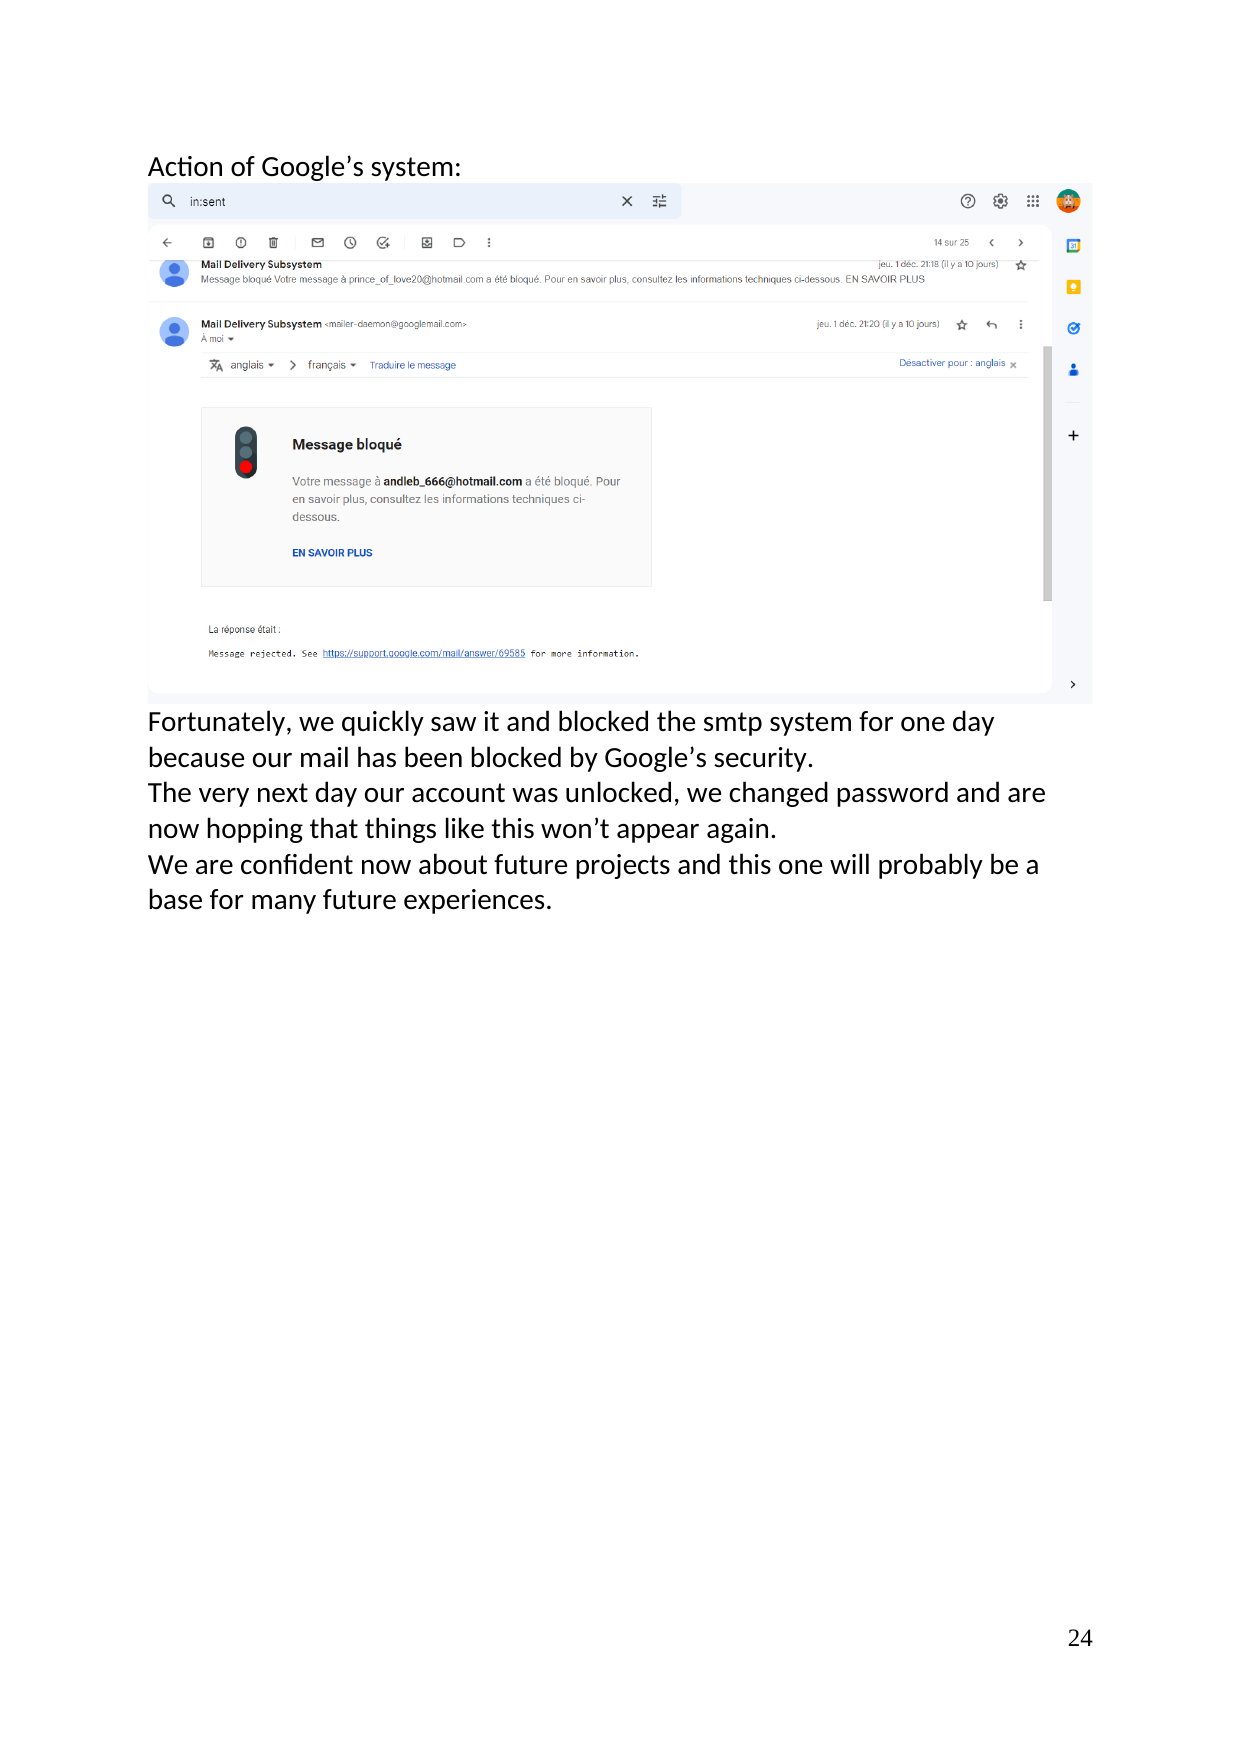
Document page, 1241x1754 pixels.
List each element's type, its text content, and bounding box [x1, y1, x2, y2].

text We are confident now about future projects and this one will probably be a base for many future experiences. [148, 846, 1093, 917]
text The very next day our account was unlocked, we changed password and are now hopping that things like this won’t appear again. [148, 774, 1093, 846]
text Fortunately, we quickly saw it and blocked the smtp system for one day because our mail has been blocked by Google’s security. [148, 704, 1093, 774]
text Action of Google’s system: [148, 148, 1093, 183]
picture [147, 183, 1093, 704]
